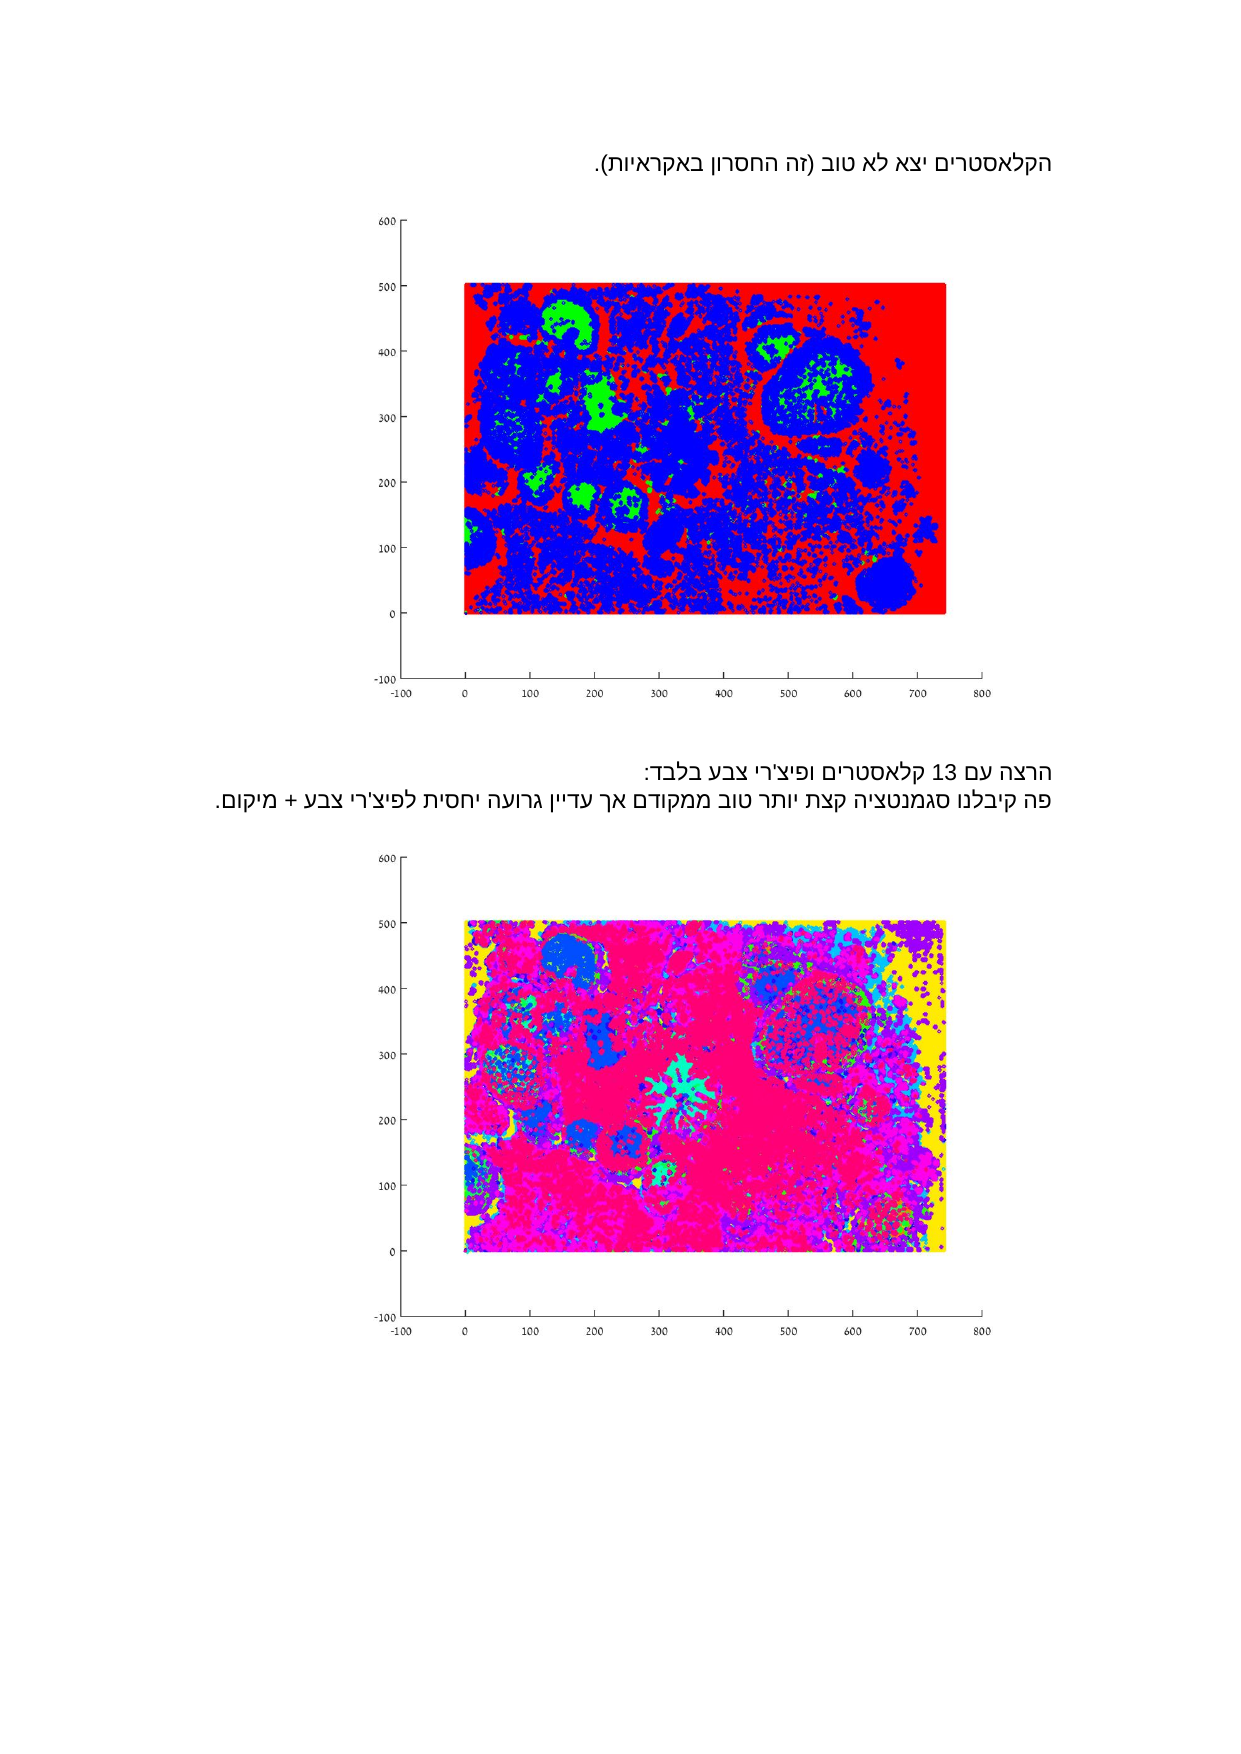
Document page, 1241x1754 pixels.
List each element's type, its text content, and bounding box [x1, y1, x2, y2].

picture [303, 815, 1053, 1378]
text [187, 150, 1053, 740]
picture [303, 178, 1053, 740]
